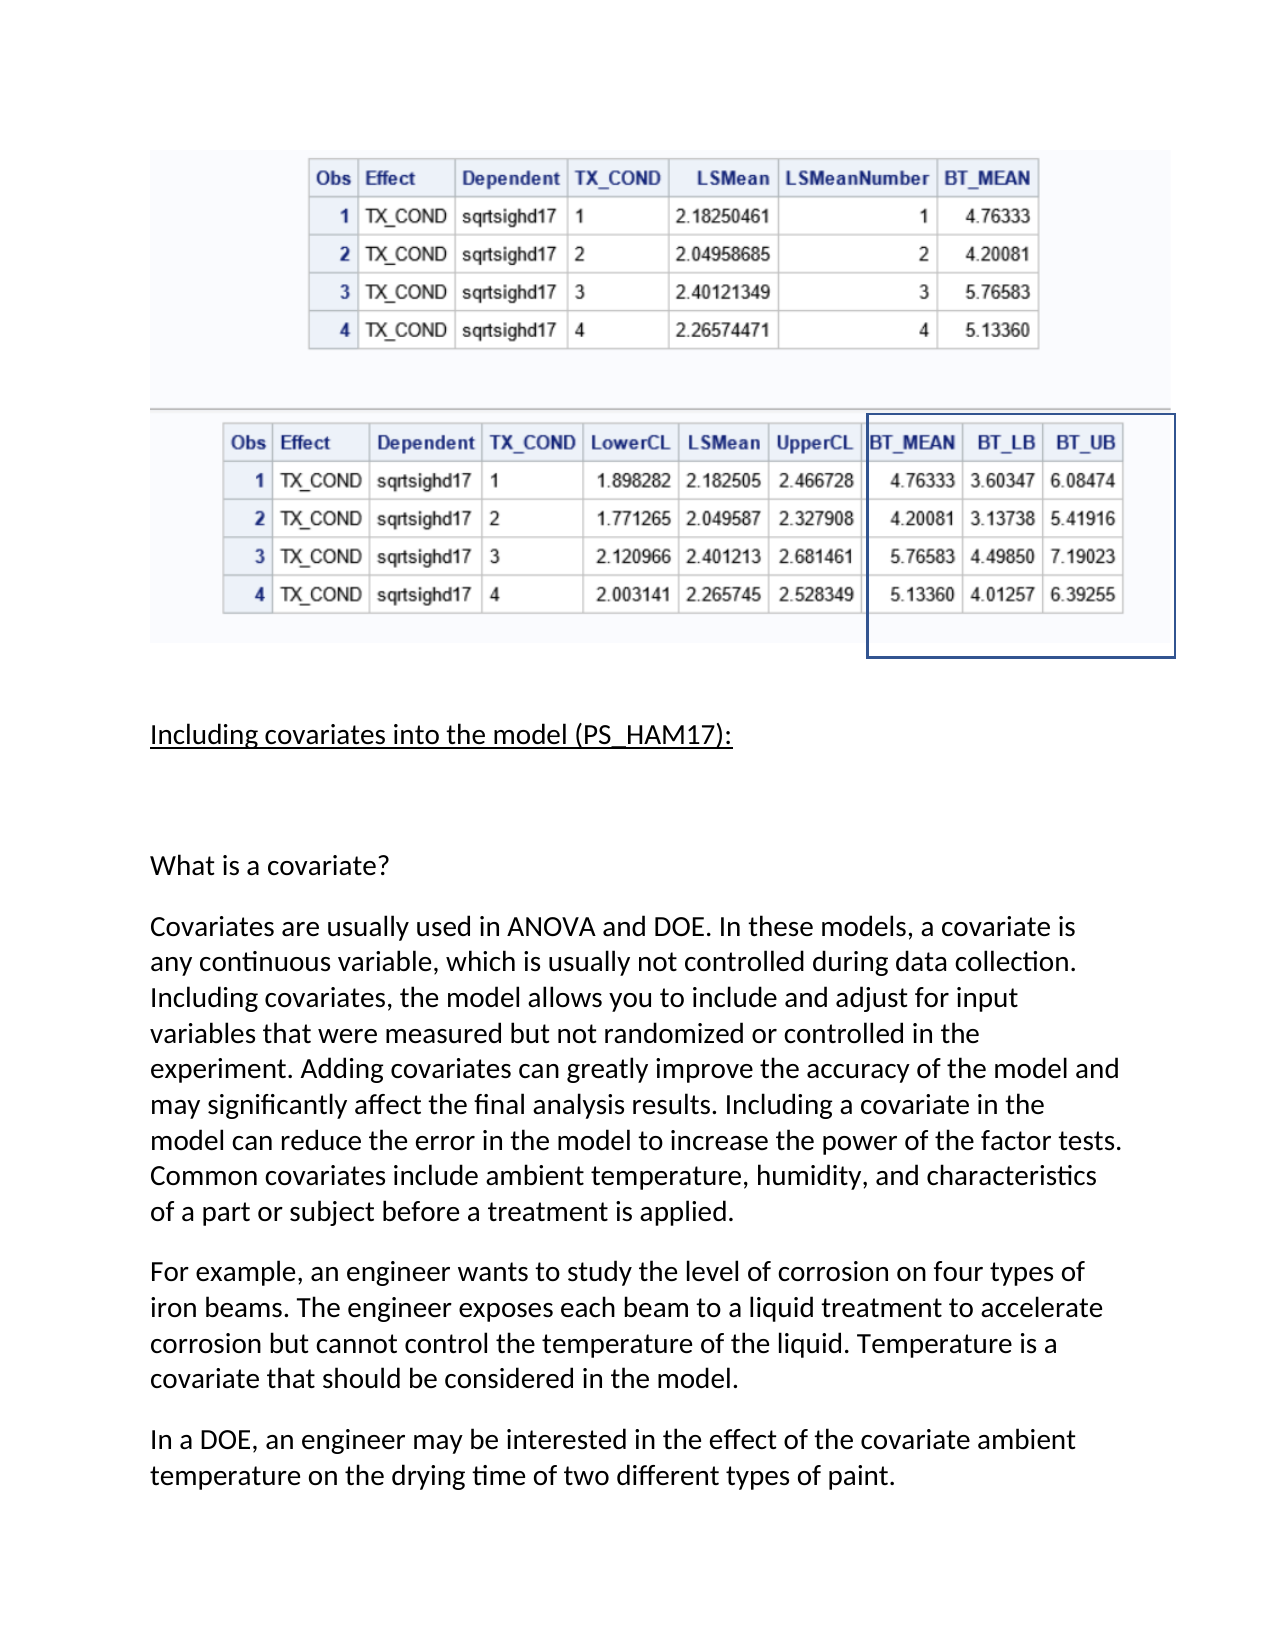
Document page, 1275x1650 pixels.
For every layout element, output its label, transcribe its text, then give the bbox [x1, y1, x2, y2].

text For example, an engineer wants to study the level of corrosion on four types of iron beams. The engineer exposes each beam to a liquid treatment to accelerate corrosion but cannot control the temperature of the liquid. Temperature is a covariate that should be considered in the model. [150, 1253, 1125, 1396]
picture [869, 415, 1171, 643]
picture [150, 150, 1171, 643]
text Covariates are usually used in ANOVA and DOE. In these models, a covariate is any continuous variable, which is usually not controlled during data collection. Including covariates, the model allows you to include and adjust for input variables that were measured but not randomized or controlled in the experiment. Adding covariates can greatly improve the accuracy of the model and may significantly affect the final analysis results. Including a covariate in the model can reduce the error in the model to increase the power of the factor tests. Common covariates include ambient temperature, humidity, and characteristics of a part or subject before a treatment is applied. [150, 908, 1125, 1228]
text Including covariates into the model (PS_HAM17): [150, 716, 1125, 752]
subtitle What is a covariate? [150, 827, 1125, 883]
text In a DOE, an engineer may be interested in the effect of the covariate ambient temperature on the drying time of two different types of paint. [150, 1421, 1125, 1492]
